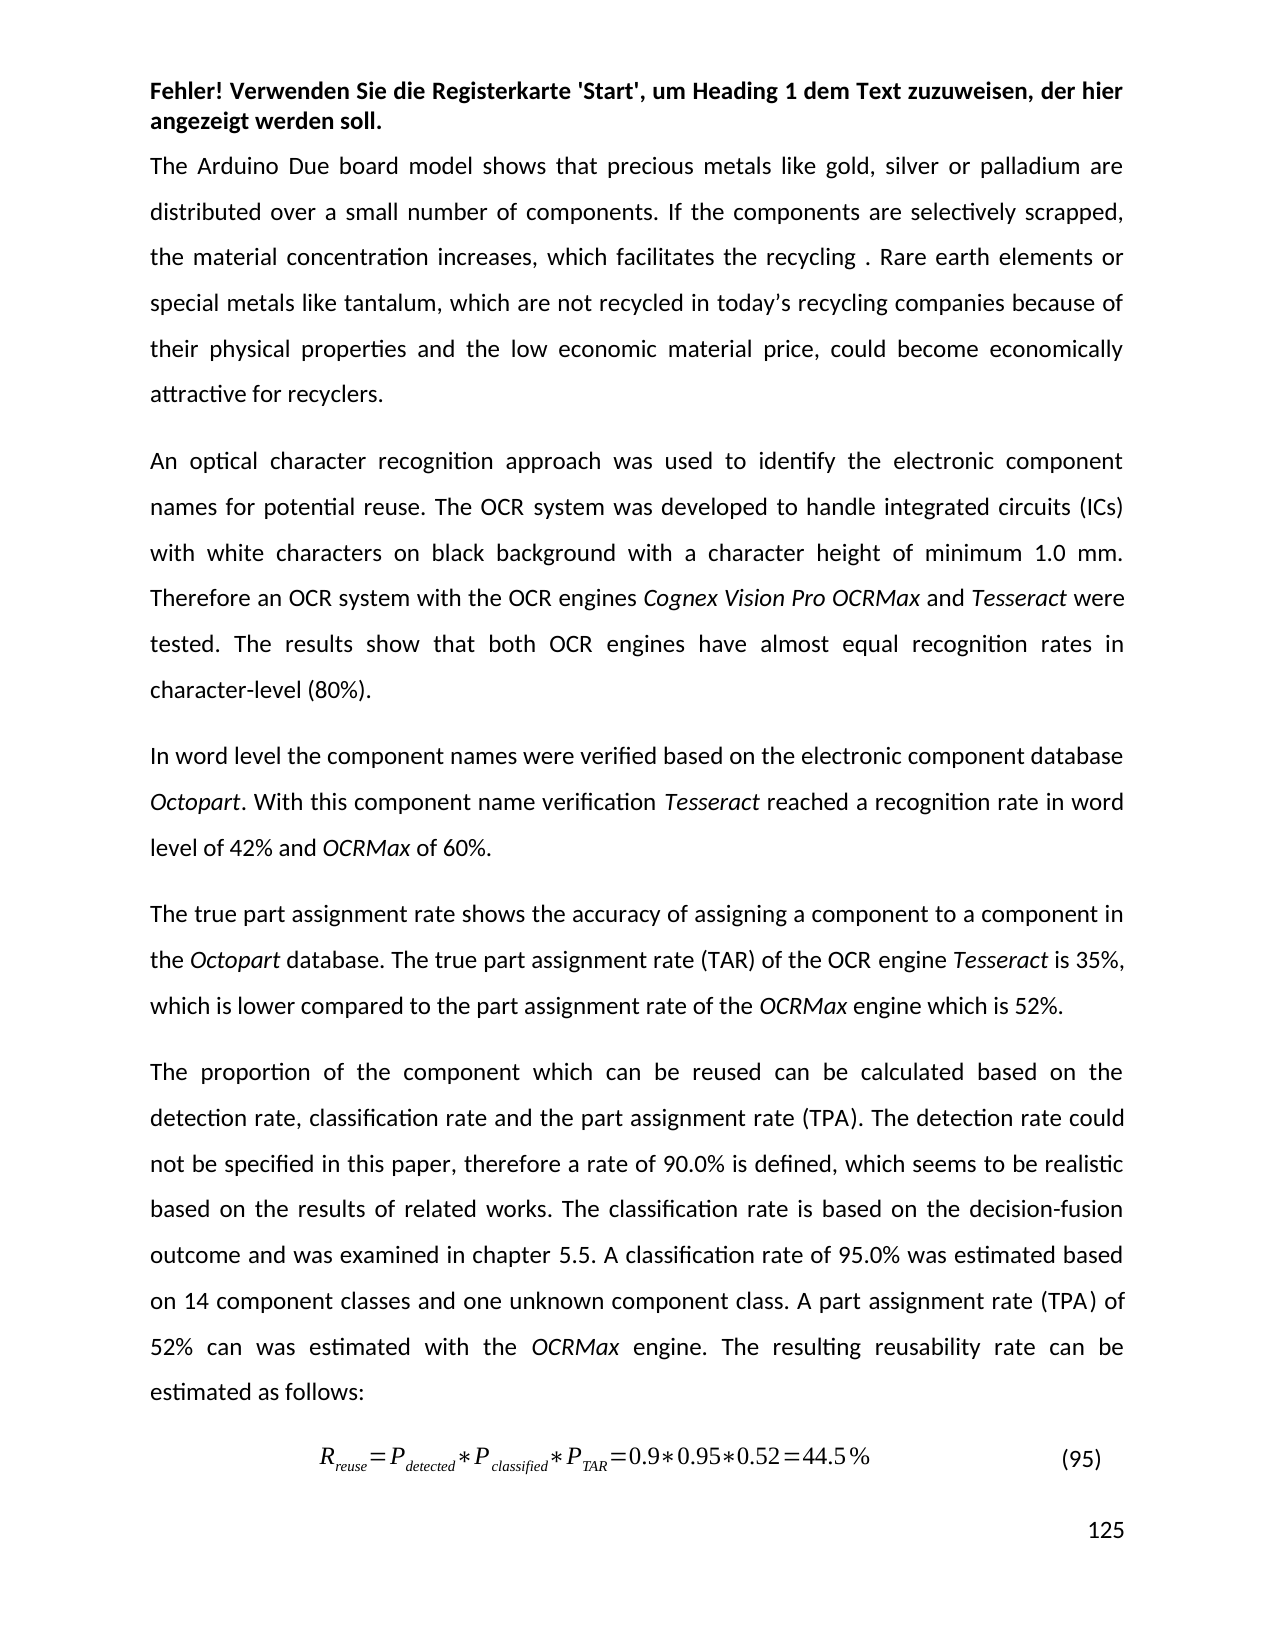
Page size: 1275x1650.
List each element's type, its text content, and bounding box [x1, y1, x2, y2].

table_header [139, 1443, 1050, 1489]
text In word level the component names were verified based on the electronic component database Octopart. With this component name verification Tesseract reached a recognition rate in word level of 42% and OCRMax of 60%. [150, 740, 1125, 862]
text The proportion of the component which can be reused can be calculated based on the detection rate, classification rate and the part assignment rate (TPA). The detection rate could not be specified in this paper, therefore a rate of 90.0% is defined, which seems to be realistic based on the results of related works. The classification rate is based on the decision-fusion outcome and was examined in chapter 5.5. A classification rate of 95.0% was estimated based on 14 component classes and one unknown component class. A part assignment rate (TPA) of 52% can was estimated with the OCRMax engine. The resulting reusability rate can be estimated as follows: [150, 1056, 1125, 1407]
text The Arduino Due board model shows that precious metals like gold, silver or palladium are distributed over a small number of components. If the components are selectively scrapped, the material concentration increases, which facilitates the recycling . Rare earth elements or special metals like tantalum, which are not recycled in today’s recycling companies because of their physical properties and the low economic material price, could become economically attractive for recyclers. [150, 150, 1125, 409]
text An optical character recognition approach was used to identify the electronic component names for potential reuse. The OCR system was developed to handle integrated circuits (ICs) with white characters on black background with a character height of minimum 1.0 mm. Therefore an OCR system with the OCR engines Cognex Vision Pro OCRMax and Tesseract were tested. The results show that both OCR engines have almost equal recognition rates in character-level (80%). [150, 445, 1125, 704]
text The true part assignment rate shows the accuracy of assigning a component to a component in the Octopart database. The true part assignment rate (TAR) of the OCR engine Tesseract is 35%, which is lower compared to the part assignment rate of the OCRMax engine which is 52%. [150, 898, 1125, 1020]
